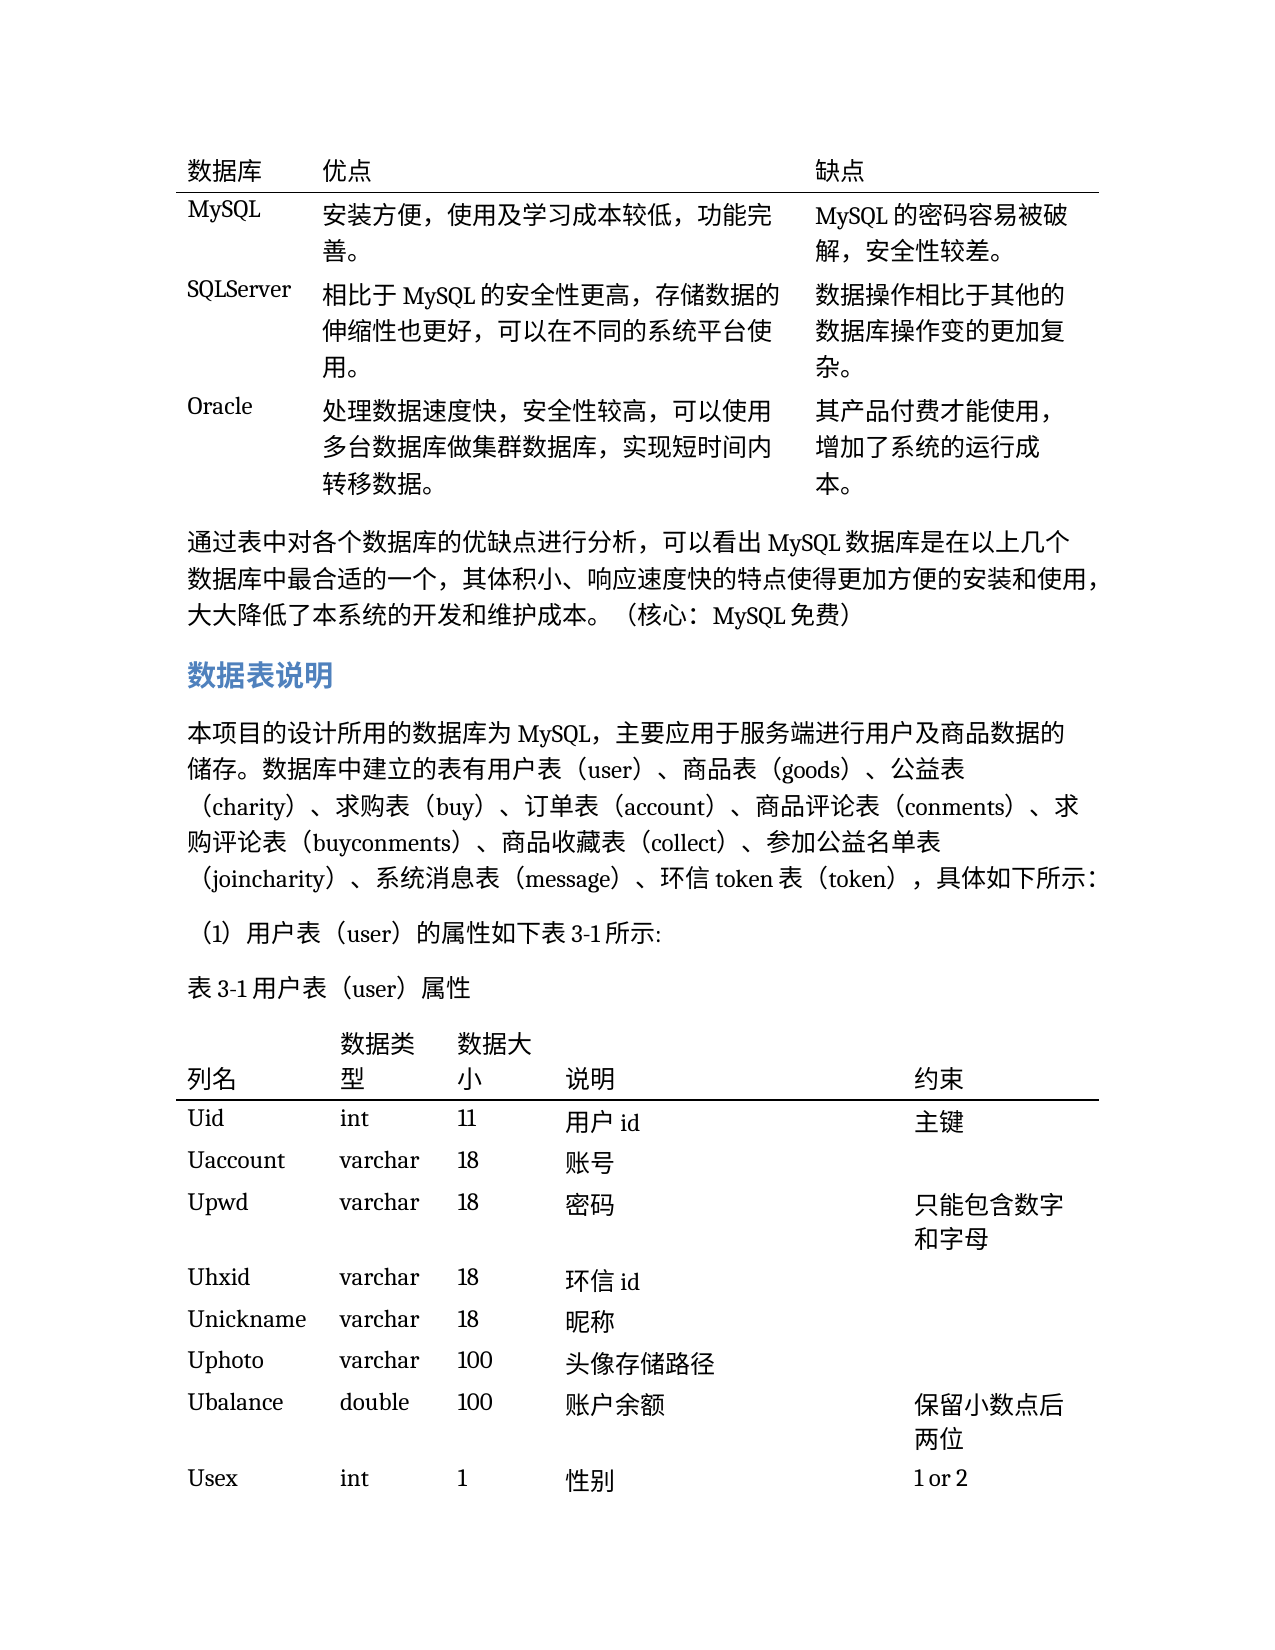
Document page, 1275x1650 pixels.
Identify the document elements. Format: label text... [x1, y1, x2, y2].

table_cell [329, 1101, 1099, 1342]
text 表3-1 用户表（user）属性 [187, 968, 1087, 1005]
subtitle 数据表说明 [187, 652, 1087, 695]
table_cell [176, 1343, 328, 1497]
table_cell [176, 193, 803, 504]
text 通过表中对各个数据库的优缺点进行分析，可以看出MySQL数据库是在以上几个数据库中最合适的一个，其体积小、响应速度快的特点使得更加方便的安装和使用，大大降低了本系统的开发和维护成本。（核心：MySQL免费） [187, 523, 1087, 632]
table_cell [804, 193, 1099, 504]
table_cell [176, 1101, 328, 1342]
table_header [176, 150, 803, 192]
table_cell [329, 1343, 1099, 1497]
text （1）用户表（user）的属性如下表3-1所示: [187, 913, 1087, 950]
text 本项目的设计所用的数据库为MySQL，主要应用于服务端进行用户及商品数据的储存。数据库中建立的表有用户表（user）、商品表（goods）、公益表（charity）、求购表（buy）、订单表（account）、商品评论表（conments）、求购评论表（buyconments）、商品收藏表（collect）、参加公益名单表（joincharity）、系统消息表（message）、环信token表（token），具体如下所示： [187, 713, 1087, 895]
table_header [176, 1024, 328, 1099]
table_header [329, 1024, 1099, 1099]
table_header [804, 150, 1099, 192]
